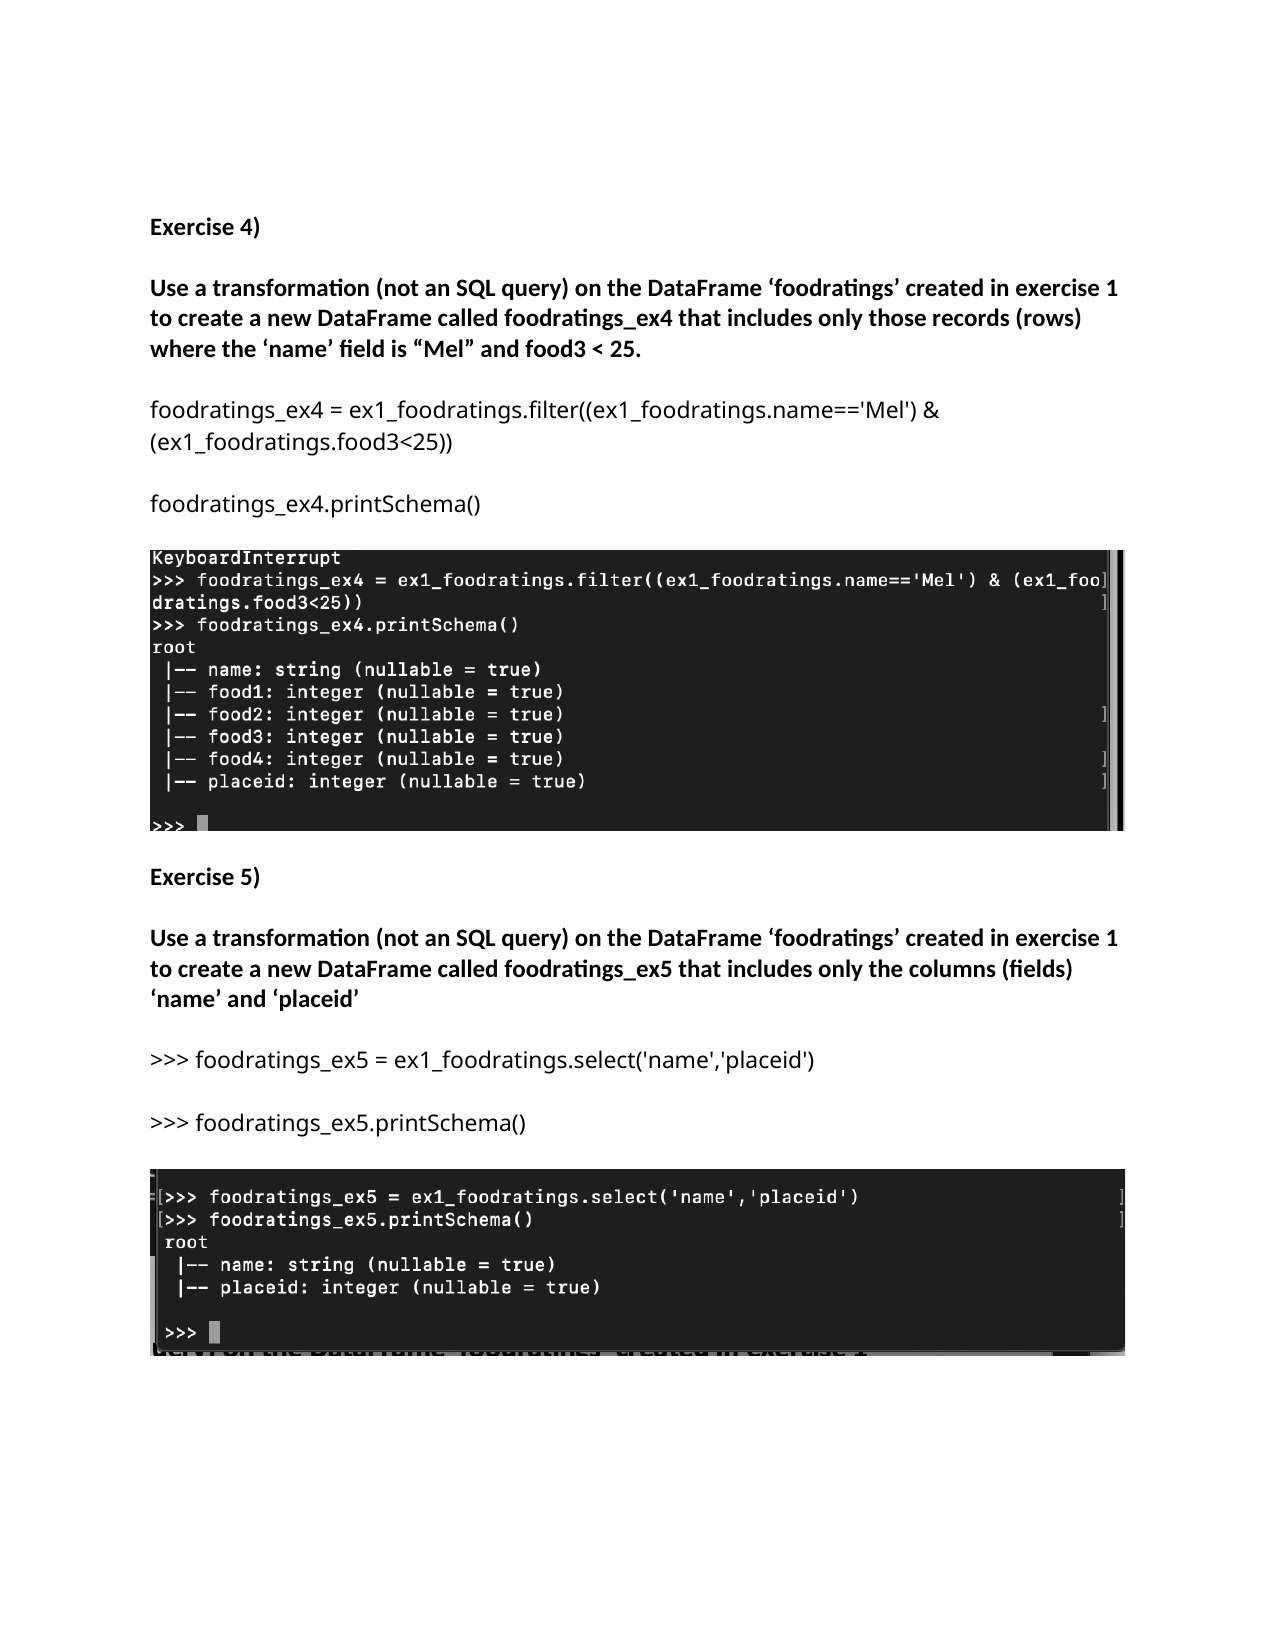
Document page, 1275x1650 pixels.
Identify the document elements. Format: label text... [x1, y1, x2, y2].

picture [150, 550, 1125, 831]
text >>> foodratings_ex5 = ex1_foodratings.select('name','placeid') [150, 1044, 1125, 1076]
text Use a transformation (not an SQL query) on the DataFrame ‘foodratings’ created in exercise 1 to create a new DataFrame called foodratings_ex5 that includes only the columns (fields) ‘name’ and ‘placeid’ [150, 922, 1125, 1014]
text Use a transformation (not an SQL query) on the DataFrame ‘foodratings’ created in exercise 1 to create a new DataFrame called foodratings_ex4 that includes only those records (rows) where the ‘name’ field is “Mel” and food3 < 25. [150, 272, 1125, 364]
picture [150, 1169, 1125, 1356]
text >>> foodratings_ex5.printSchema() [150, 1107, 1125, 1138]
text foodratings_ex4 = ex1_foodratings.filter((ex1_foodratings.name=='Mel') & (ex1_foodratings.food3<25)) [150, 394, 1125, 457]
text Exercise 5) [150, 861, 1125, 892]
text Exercise 4) [150, 211, 1125, 242]
text foodratings_ex4.printSchema() [150, 488, 1125, 519]
